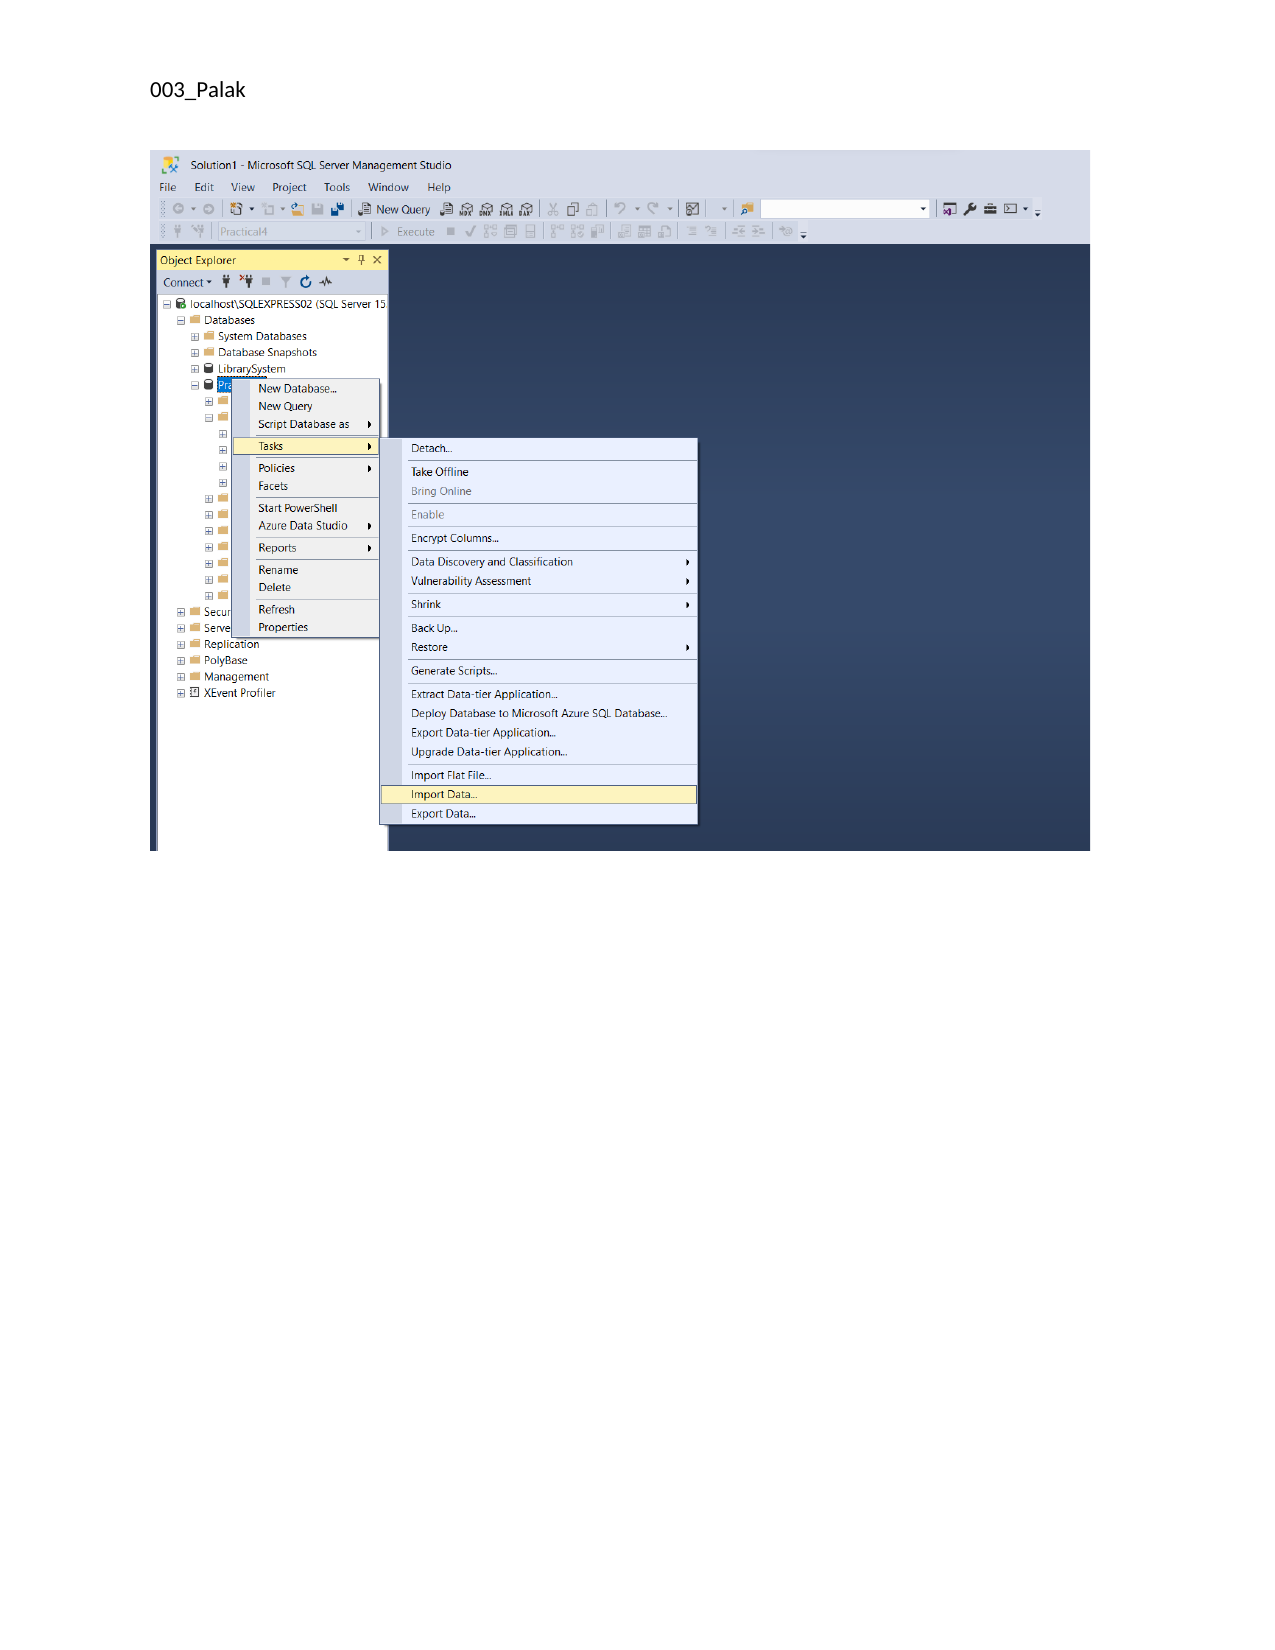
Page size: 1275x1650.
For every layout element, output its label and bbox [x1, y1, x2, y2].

picture [150, 150, 1091, 851]
